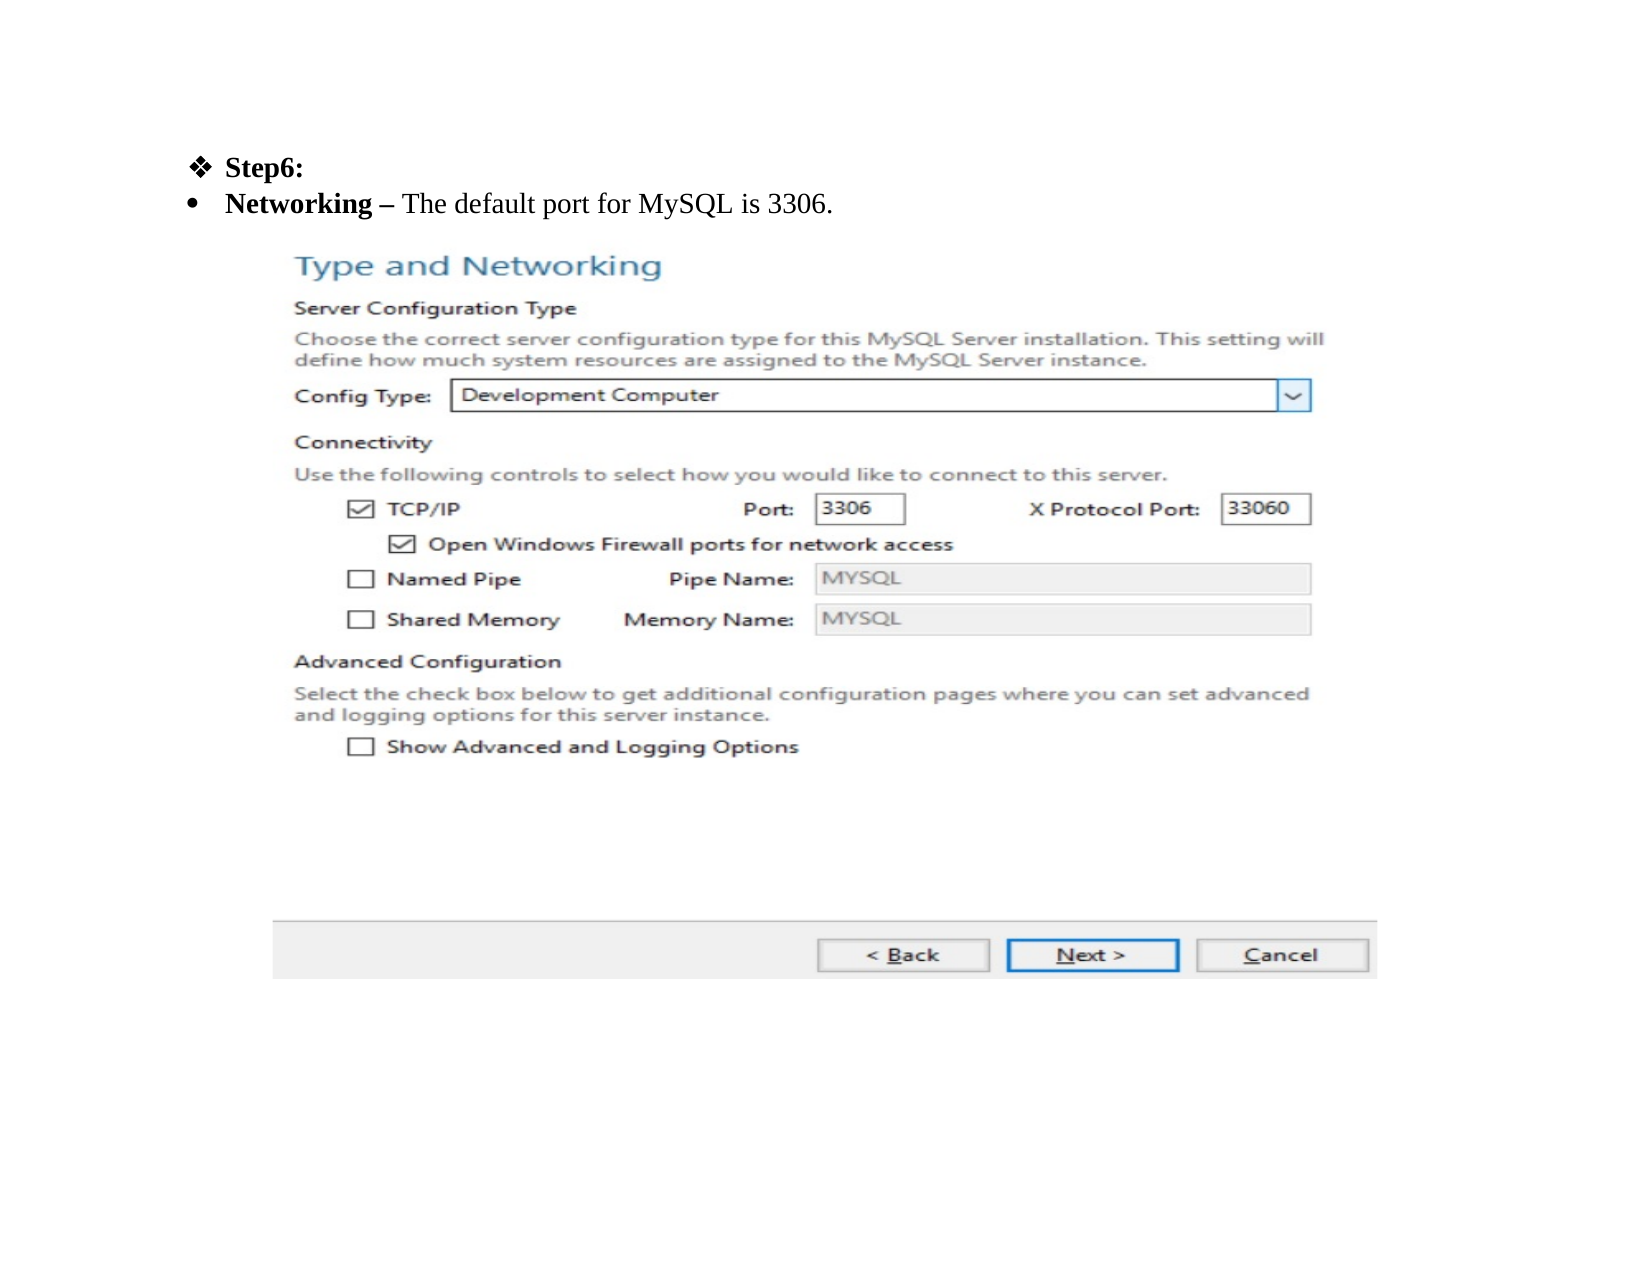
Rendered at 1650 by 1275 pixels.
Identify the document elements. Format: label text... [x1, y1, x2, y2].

subtitle Step6: [187, 150, 1500, 184]
picture [272, 239, 1378, 979]
list Networking – The default port for MySQL is 3306. [187, 186, 1500, 220]
